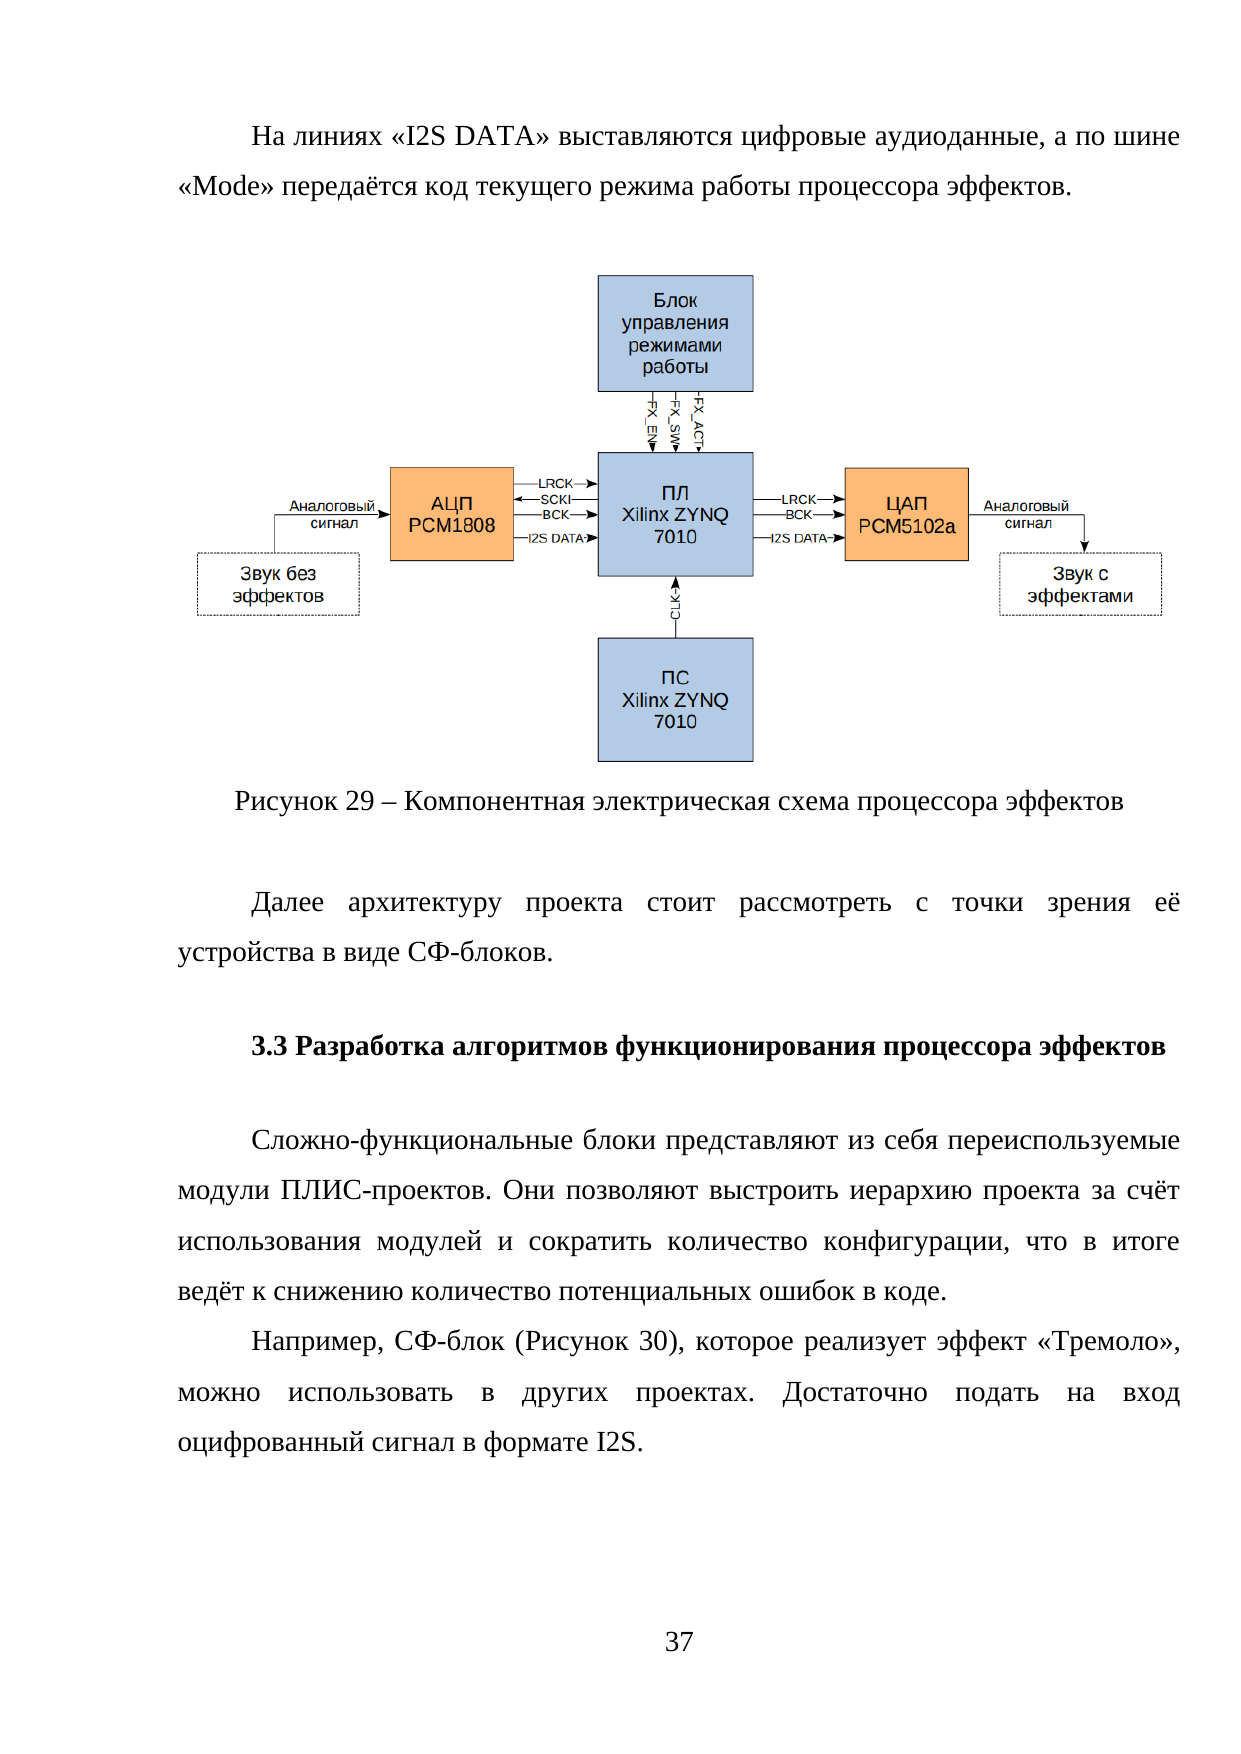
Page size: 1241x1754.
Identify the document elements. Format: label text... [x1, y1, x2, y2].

text Например, СФ-блок (Рисунок 30), которое реализует эффект «Тремоло», можно использовать в других проектах. Достаточно подать на вход оцифрованный сигнал в формате I2S. [177, 1323, 1181, 1458]
picture [192, 268, 1166, 767]
subtitle Разработка алгоритмов функционирования процессора эффектов [177, 1028, 1181, 1062]
text На линиях «I2S DATA» выставляются цифровые аудиоданные, а по шине «Mode» передаётся код текущего режима работы процессора эффектов. [177, 118, 1181, 202]
text Сложно-функциональные блоки представляют из себя переиспользуемые модули ПЛИС-проектов. Они позволяют выстроить иерархию проекта за счёт использования модулей и сократить количество конфигурации, что в итоге ведёт к снижению количество потенциальных ошибок в коде. [177, 1122, 1181, 1307]
text Далее архитектуру проекта стоит рассмотреть с точки зрения её устройства в виде СФ-блоков. [177, 884, 1181, 968]
